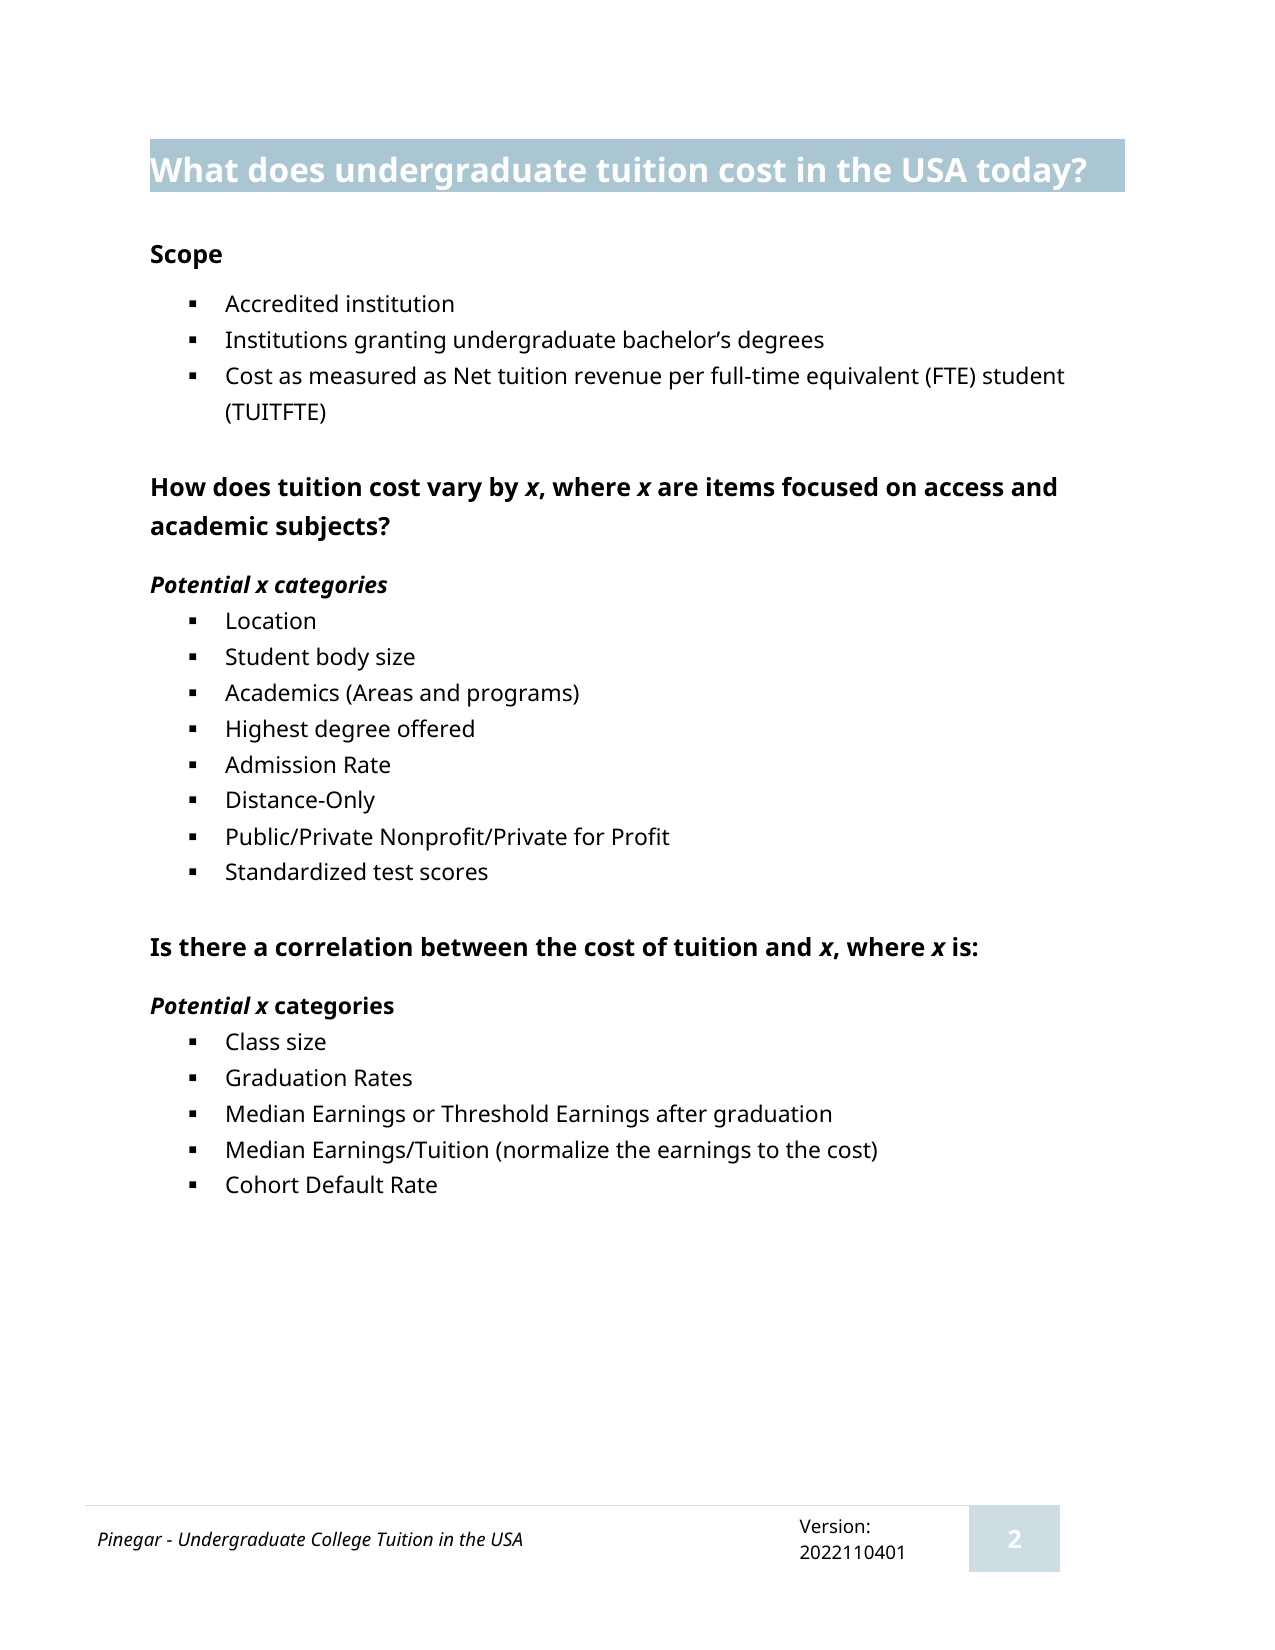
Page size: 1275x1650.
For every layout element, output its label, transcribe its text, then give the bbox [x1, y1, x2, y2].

list Cost as measured as Net tuition revenue per full-time equivalent (FTE) student (TUITFTE) [187, 360, 1125, 427]
list Highest degree offered [187, 713, 1125, 744]
list Location [187, 605, 1125, 636]
list Admission Rate [187, 748, 1125, 780]
subtitle Scope [150, 237, 1125, 271]
subtitle How does tuition cost vary by x, where x are items focused on access and academic subjects? [150, 470, 1125, 543]
list Public/Private Nonprofit/Private for Profit [187, 820, 1125, 852]
list Graduation Rates [187, 1062, 1125, 1093]
subtitle Potential x categories [150, 569, 1125, 600]
list Academics (Areas and programs) [187, 677, 1125, 708]
list Distance-Only [187, 784, 1125, 816]
list Median Earnings or Threshold Earnings after graduation [187, 1098, 1125, 1129]
subtitle Potential x categories [150, 990, 1125, 1021]
subtitle Is there a correlation between the cost of tuition and x, where x is: [150, 930, 1125, 964]
list Accredited institution [187, 288, 1125, 320]
list Cohort Default Rate [187, 1169, 1125, 1201]
list Student body size [187, 641, 1125, 672]
list Standardized test scores [187, 856, 1125, 888]
list Class size [187, 1026, 1125, 1057]
subtitle What does undergraduate tuition cost in the USA today? [150, 145, 1125, 192]
list Institutions granting undergraduate bachelor’s degrees [187, 324, 1125, 356]
list Median Earnings/Tuition (normalize the earnings to the cost) [187, 1133, 1125, 1165]
